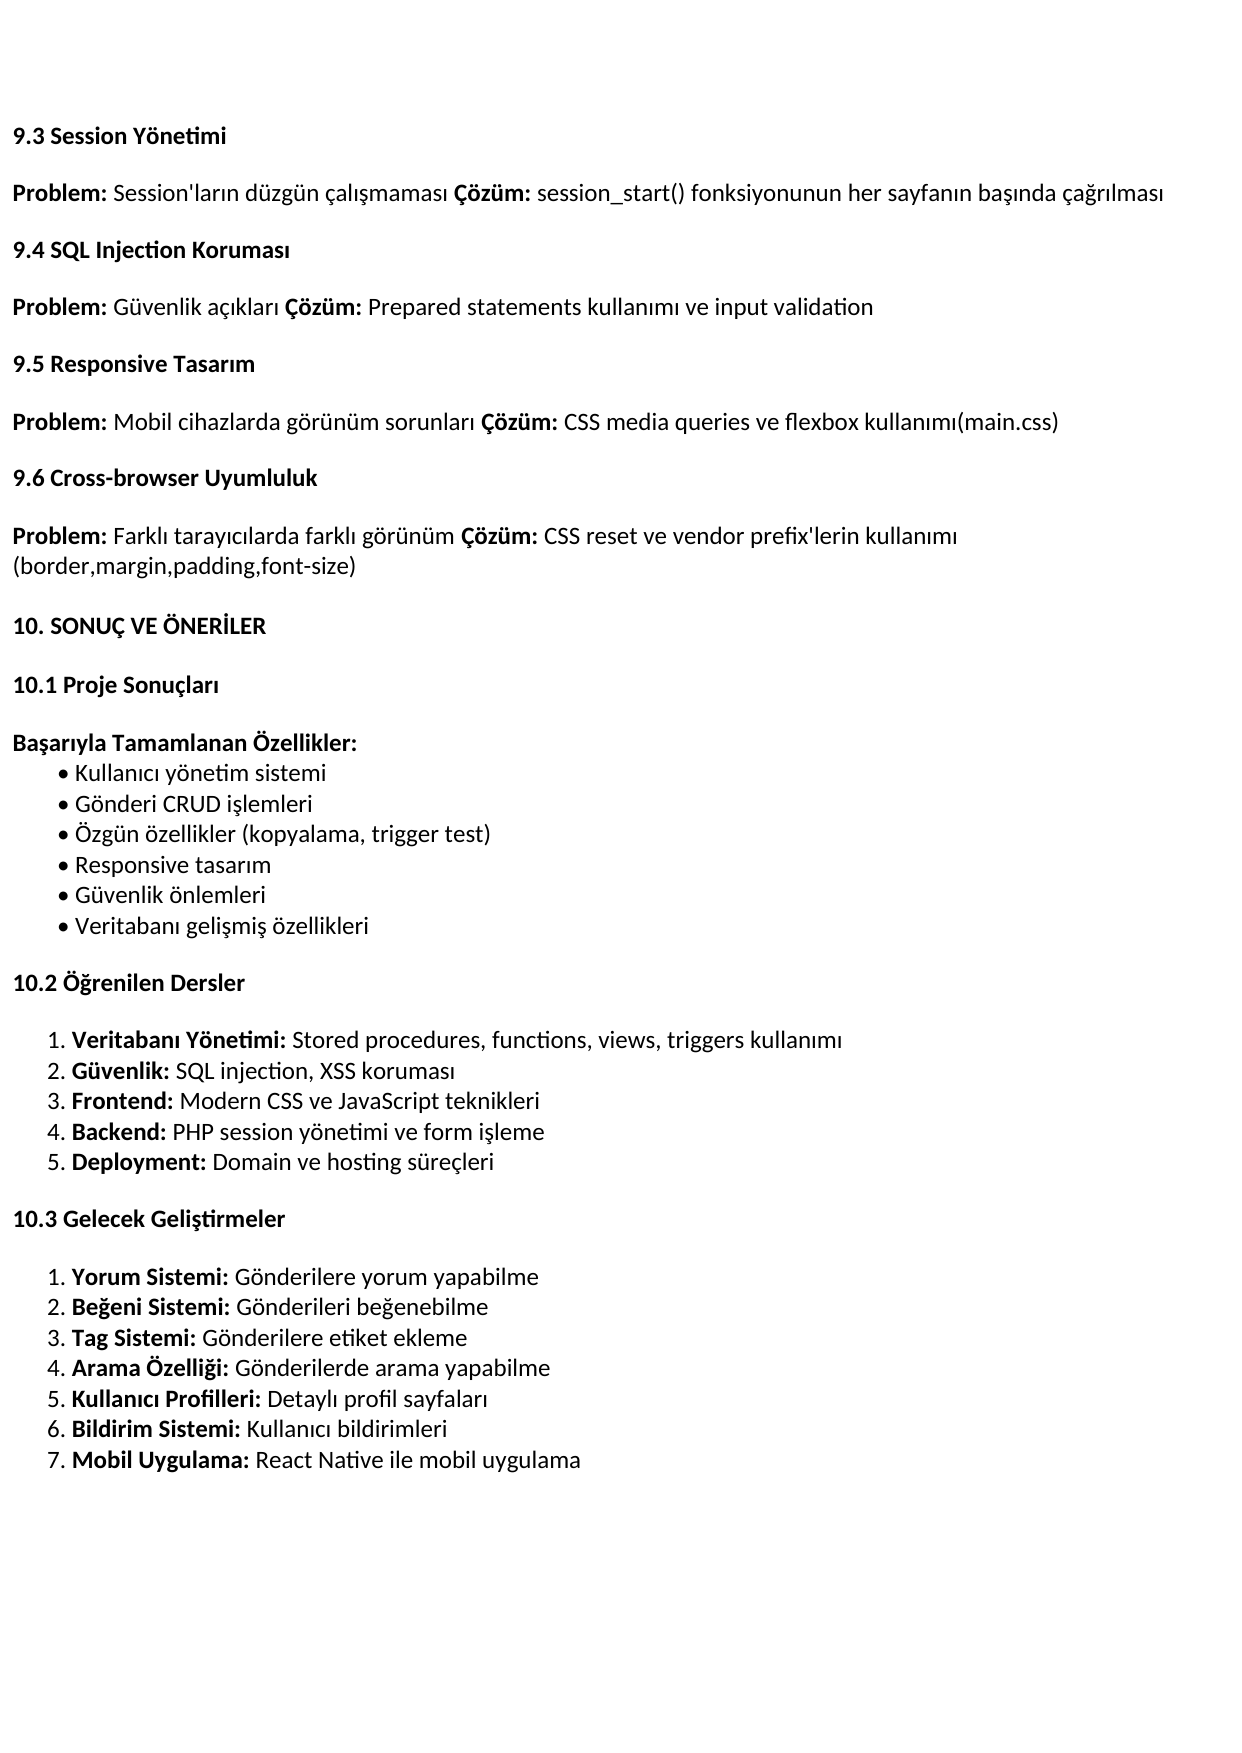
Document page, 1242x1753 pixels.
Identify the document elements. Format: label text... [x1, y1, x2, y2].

text • Gönderi CRUD işlemleri [57, 788, 1229, 818]
text 6. Bildirim Sistemi: Kullanıcı bildirimleri [47, 1413, 1229, 1444]
text 7. Mobil Uygulama: React Native ile mobil uygulama [47, 1444, 1229, 1474]
text 9.4 SQL Injection Koruması [12, 234, 1229, 264]
text 3. Frontend: Modern CSS ve JavaScript teknikleri [47, 1085, 1229, 1116]
text 10. SONUÇ VE ÖNERİLER [12, 610, 1229, 640]
text • Güvenlik önlemleri [57, 879, 1229, 910]
text Başarıyla Tamamlanan Özellikler: [12, 727, 1229, 757]
text • Responsive tasarım [57, 849, 1229, 879]
text • Kullanıcı yönetim sistemi [57, 757, 1229, 788]
text 2. Güvenlik: SQL injection, XSS koruması [47, 1055, 1229, 1085]
text Problem: Güvenlik açıkları Çözüm: Prepared statements kullanımı ve input validation [12, 291, 1229, 322]
text 3. Tag Sistemi: Gönderilere etiket ekleme [47, 1322, 1229, 1352]
text 4. Arama Özelliği: Gönderilerde arama yapabilme [47, 1352, 1229, 1383]
text 2. Beğeni Sistemi: Gönderileri beğenebilme [47, 1291, 1229, 1322]
text • Özgün özellikler (kopyalama, trigger test) [57, 818, 1229, 849]
text 1. Yorum Sistemi: Gönderilere yorum yapabilme [47, 1261, 1229, 1291]
text 9.3 Session Yönetimi [12, 120, 1229, 150]
text 9.5 Responsive Tasarım [12, 348, 1229, 379]
text 1. Veritabanı Yönetimi: Stored procedures, functions, views, triggers kullanımı [47, 1024, 1229, 1055]
text Problem: Farklı tarayıcılarda farklı görünüm Çözüm: CSS reset ve vendor prefix'lerin kullanımı (border,margin,padding,font-size) [12, 520, 1229, 581]
text Problem: Mobil cihazlarda görünüm sorunları Çözüm: CSS media queries ve flexbox kullanımı(main.css) [12, 406, 1229, 436]
text 10.1 Proje Sonuçları [12, 669, 1229, 700]
text 4. Backend: PHP session yönetimi ve form işleme [47, 1116, 1229, 1146]
text 9.6 Cross-browser Uyumluluk [12, 463, 1229, 493]
text 10.3 Gelecek Geliştirmeler [12, 1203, 1229, 1234]
text • Veritabanı gelişmiş özellikleri [57, 910, 1229, 941]
text Problem: Session'ların düzgün çalışmaması Çözüm: session_start() fonksiyonunun her sayfanın başında çağrılması [12, 177, 1229, 208]
text 10.2 Öğrenilen Dersler [12, 967, 1229, 997]
text 5. Deployment: Domain ve hosting süreçleri [47, 1146, 1229, 1177]
text 5. Kullanıcı Profilleri: Detaylı profil sayfaları [47, 1383, 1229, 1413]
